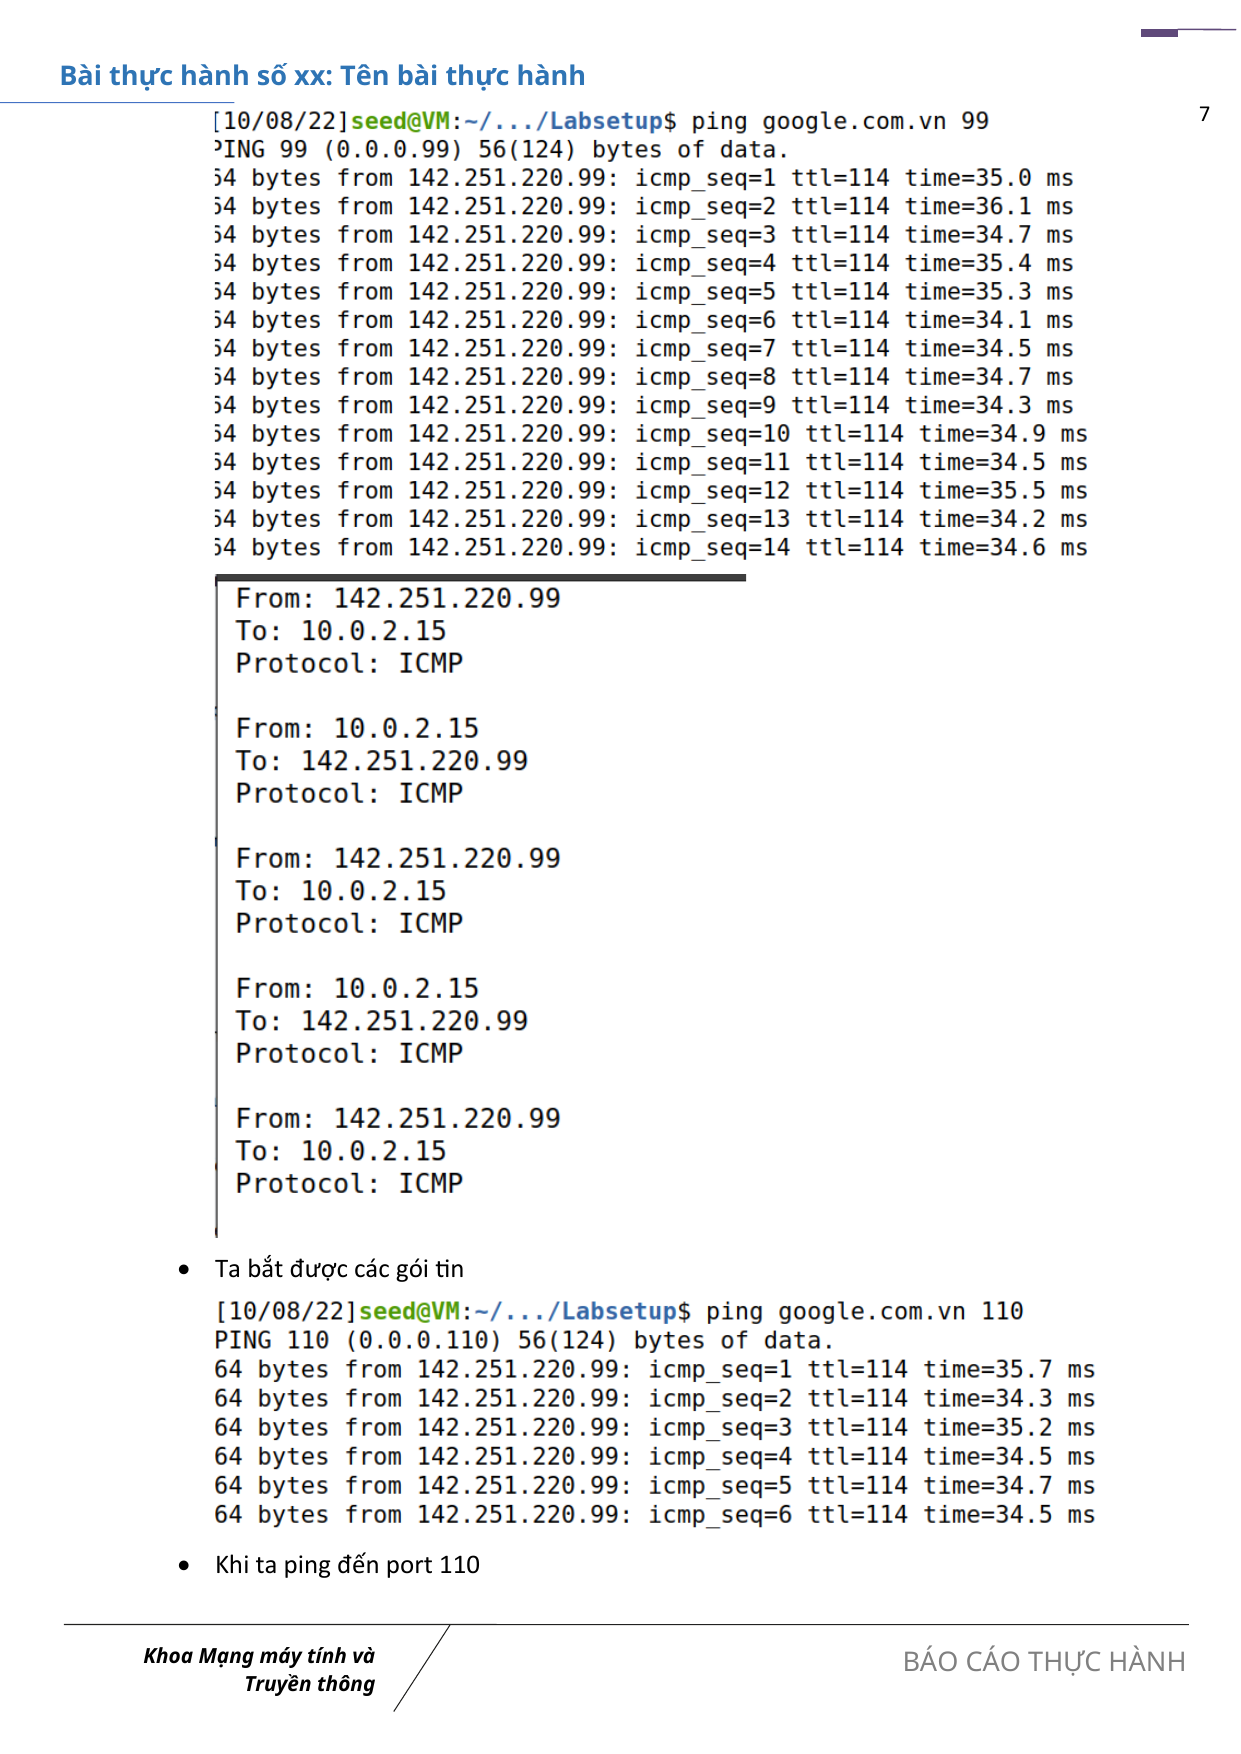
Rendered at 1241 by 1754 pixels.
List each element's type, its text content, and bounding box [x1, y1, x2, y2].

list Khi ta ping đến port 110 [177, 1546, 1122, 1580]
picture [214, 1296, 1219, 1534]
list Ta bắt được các gói tin [177, 1250, 1122, 1284]
picture [214, 574, 747, 1238]
picture [214, 105, 1219, 562]
